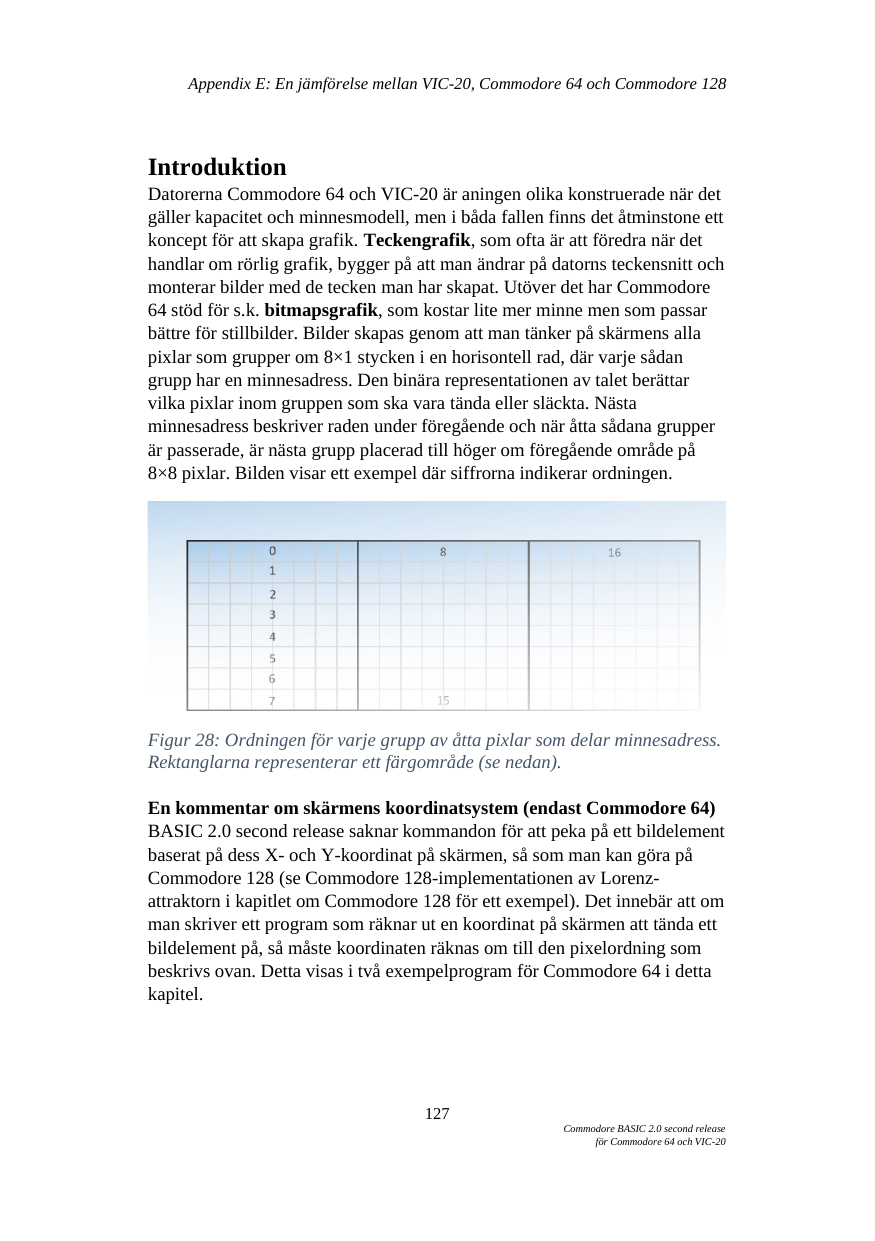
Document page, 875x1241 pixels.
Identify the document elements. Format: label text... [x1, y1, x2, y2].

text Figur 28: Ordningen för varje grupp av åtta pixlar som delar minnesadress. Rektanglarna representerar ett färgområde (se nedan). [148, 729, 726, 772]
picture [147, 501, 727, 711]
text En kommentar om skärmens koordinatsystem (endast Commodore 64) BASIC 2.0 second release saknar kommandon för att peka på ett bildelement baserat på dess X- och Y-koordinat på skärmen, så som man kan göra på Commodore 128 (se Commodore 128-implementationen av Lorenz-attraktorn i kapitlet om Commodore 128 för ett exempel). Det innebär att om man skriver ett program som räknar ut en koordinat på skärmen att tända ett bildelement på, så måste koordinaten räknas om till den pixelordning som beskrivs ovan. Detta visas i två exempelprogram för Commodore 64 i detta kapitel. [148, 797, 726, 1004]
text Datorerna Commodore 64 och VIC-20 är aningen olika konstruerade när det gäller kapacitet och minnesmodell, men i båda fallen finns det åtminstone ett koncept för att skapa grafik. Teckengrafik, som ofta är att föredra när det handlar om rörlig grafik, bygger på att man ändrar på datorns teckensnitt och monterar bilder med de tecken man har skapat. Utöver det har Commodore 64 stöd för s.k. bitmapsgrafik, som kostar lite mer minne men som passar bättre för stillbilder. Bilder skapas genom att man tänker på skärmens alla pixlar som grupper om 8×1 stycken i en horisontell rad, där varje sådan grupp har en minnesadress. Den binära representationen av talet berättar vilka pixlar inom gruppen som ska vara tända eller släckta. Nästa minnesadress beskriver raden under föregående och när åtta sådana grupper är passerade, är nästa grupp placerad till höger om föregående område på 8×8 pixlar. Bilden visar ett exempel där siffrorna indikerar ordningen. [148, 183, 726, 483]
subtitle Introduktion [148, 152, 726, 181]
